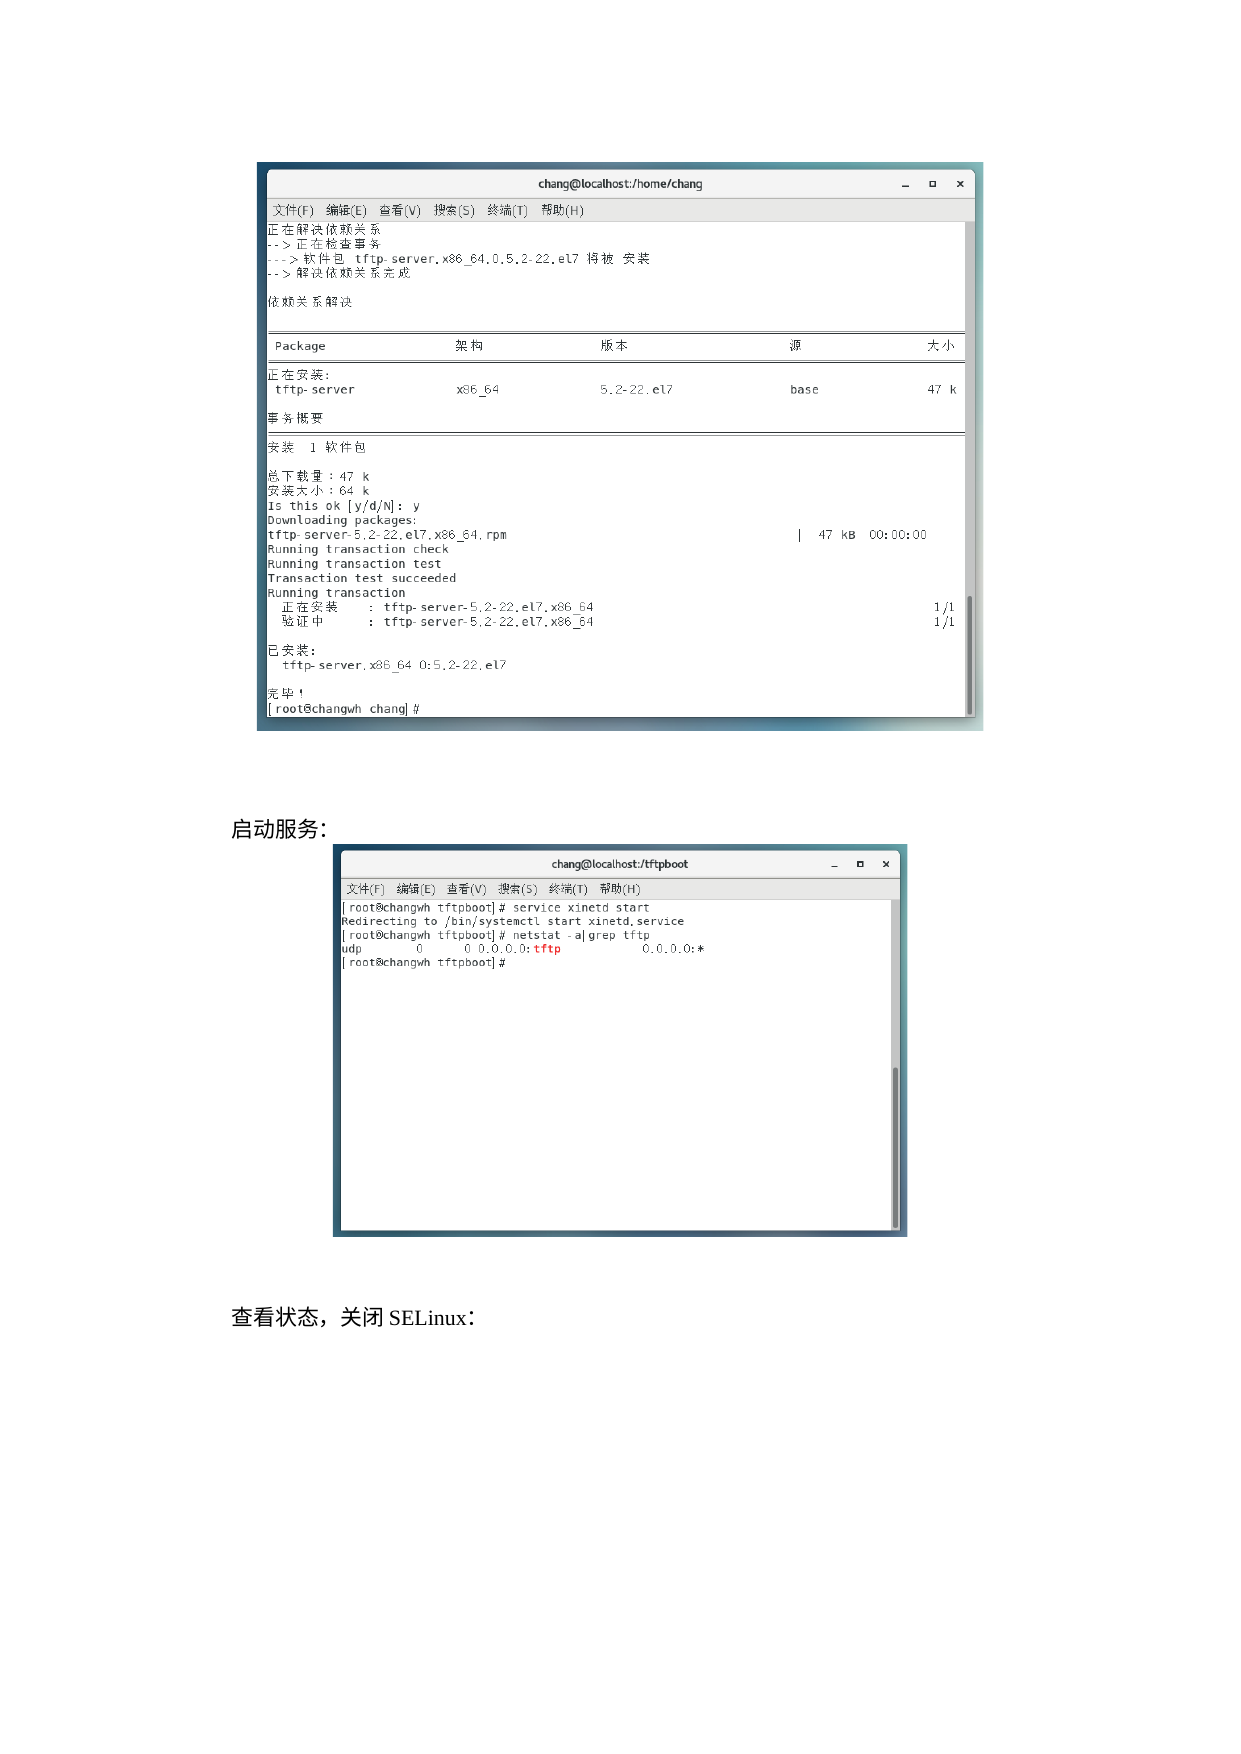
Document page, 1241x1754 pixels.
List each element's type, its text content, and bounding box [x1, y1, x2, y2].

picture [256, 162, 984, 731]
picture [332, 844, 908, 1237]
text 查看状态，关闭SELinux： [187, 1299, 1053, 1332]
text 启动服务： [187, 812, 1053, 844]
